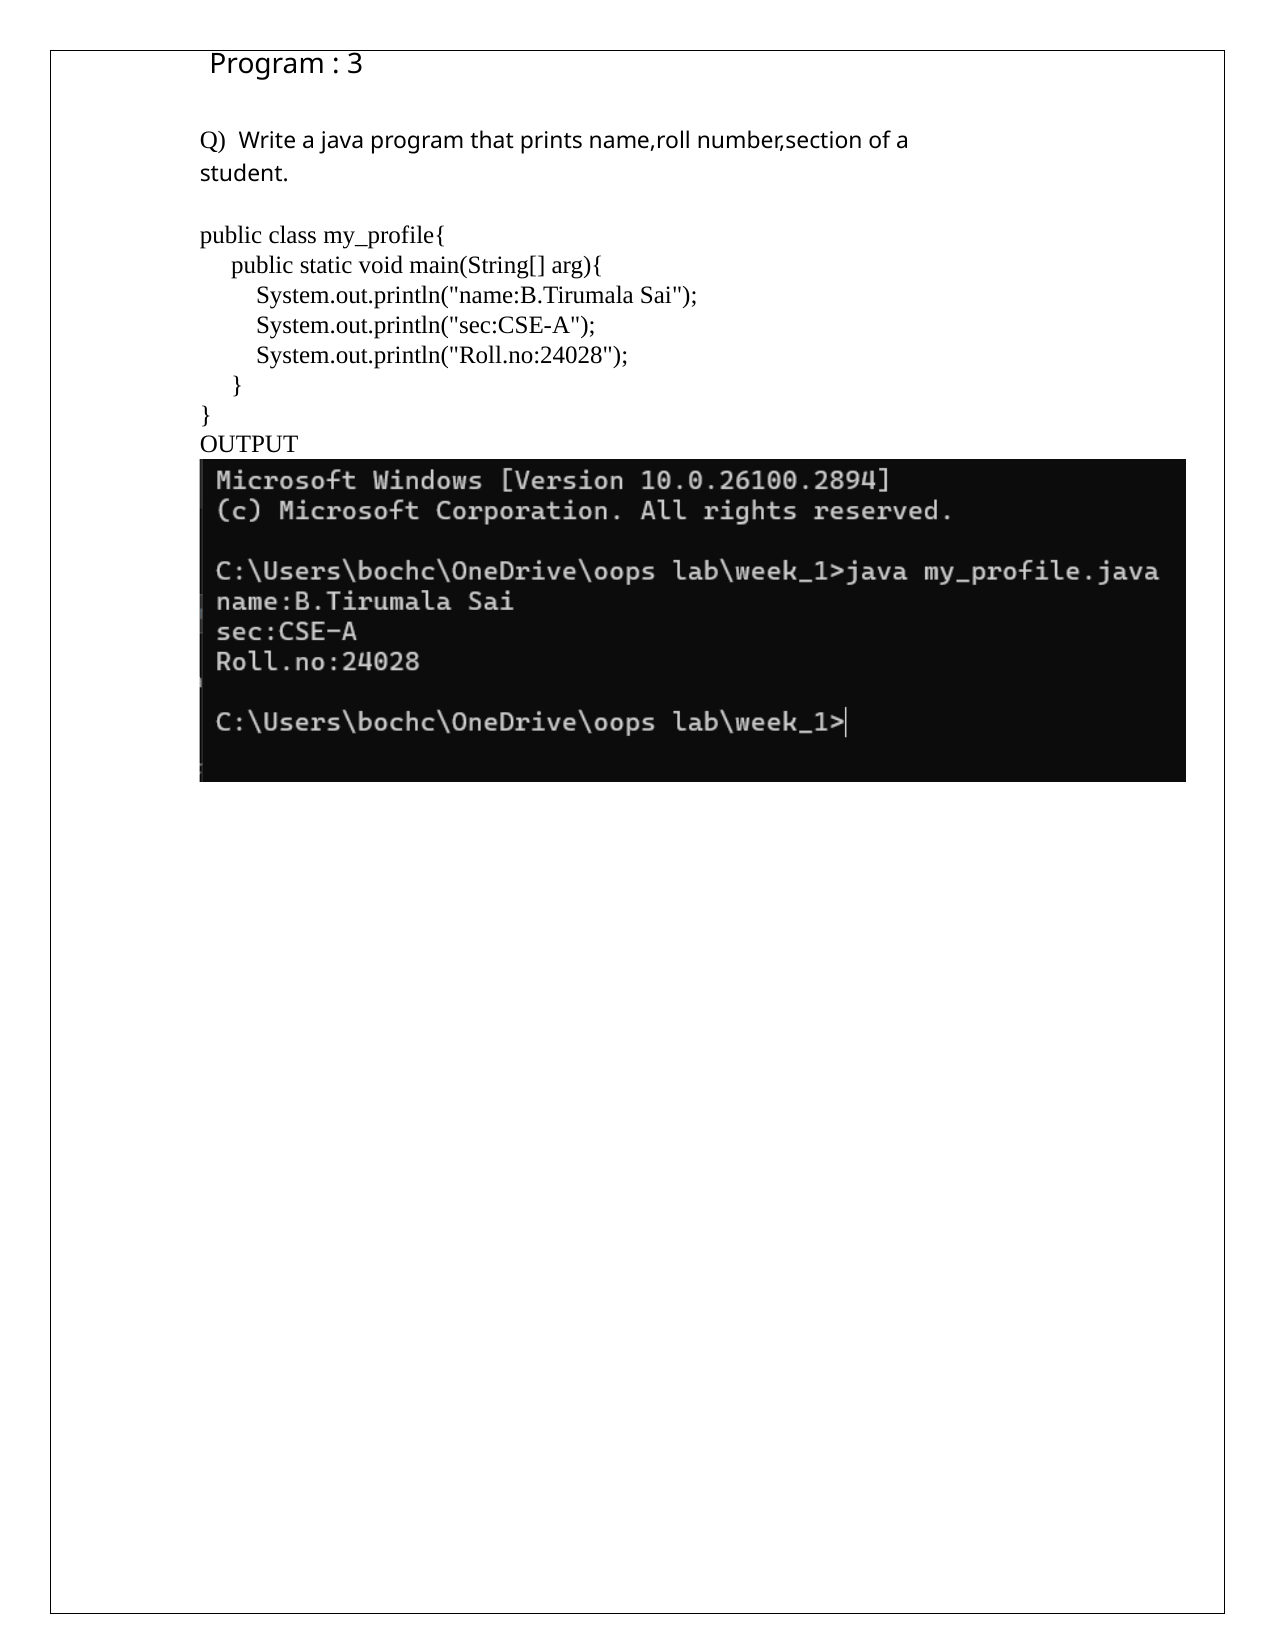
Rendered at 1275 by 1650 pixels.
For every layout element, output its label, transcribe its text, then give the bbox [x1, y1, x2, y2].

picture [199, 459, 1186, 782]
list OUTPUT [199, 429, 985, 458]
list public static void main(String[] arg){ [199, 250, 985, 279]
list public class my_profile{ [199, 220, 985, 249]
text Q) Write a java program that prints name,roll number,section of a student. [199, 124, 985, 188]
list System.out.println("Roll.no:24028"); [199, 340, 985, 369]
list Program : 3 [209, 51, 985, 81]
list } [199, 370, 985, 398]
list System.out.println("name:B.Tirumala Sai"); [199, 280, 985, 309]
list System.out.println("sec:CSE-A"); [199, 310, 985, 339]
list } [199, 400, 985, 428]
